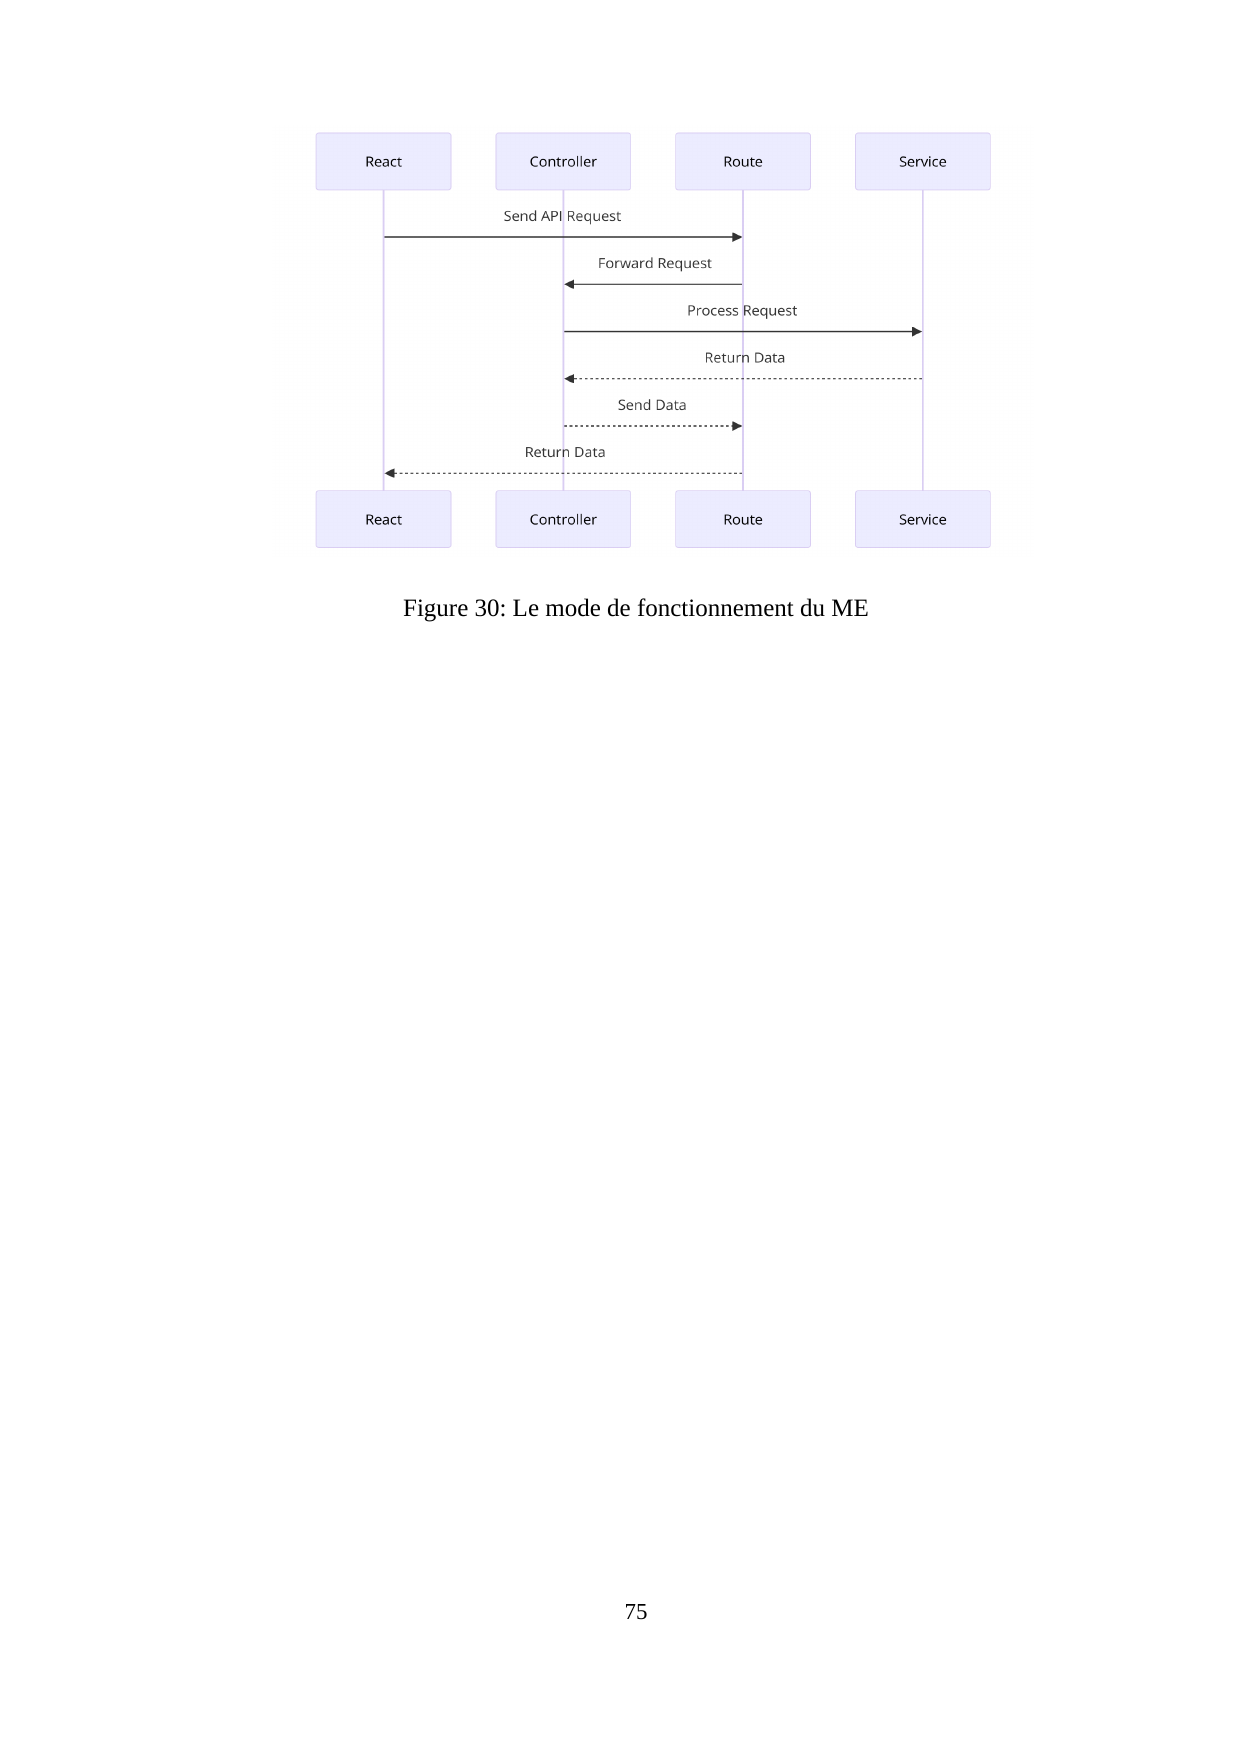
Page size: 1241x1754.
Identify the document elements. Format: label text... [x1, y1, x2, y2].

subtitle Figure 30: Le mode de fonctionnement du ME [48, 593, 1223, 622]
picture [271, 125, 1035, 557]
